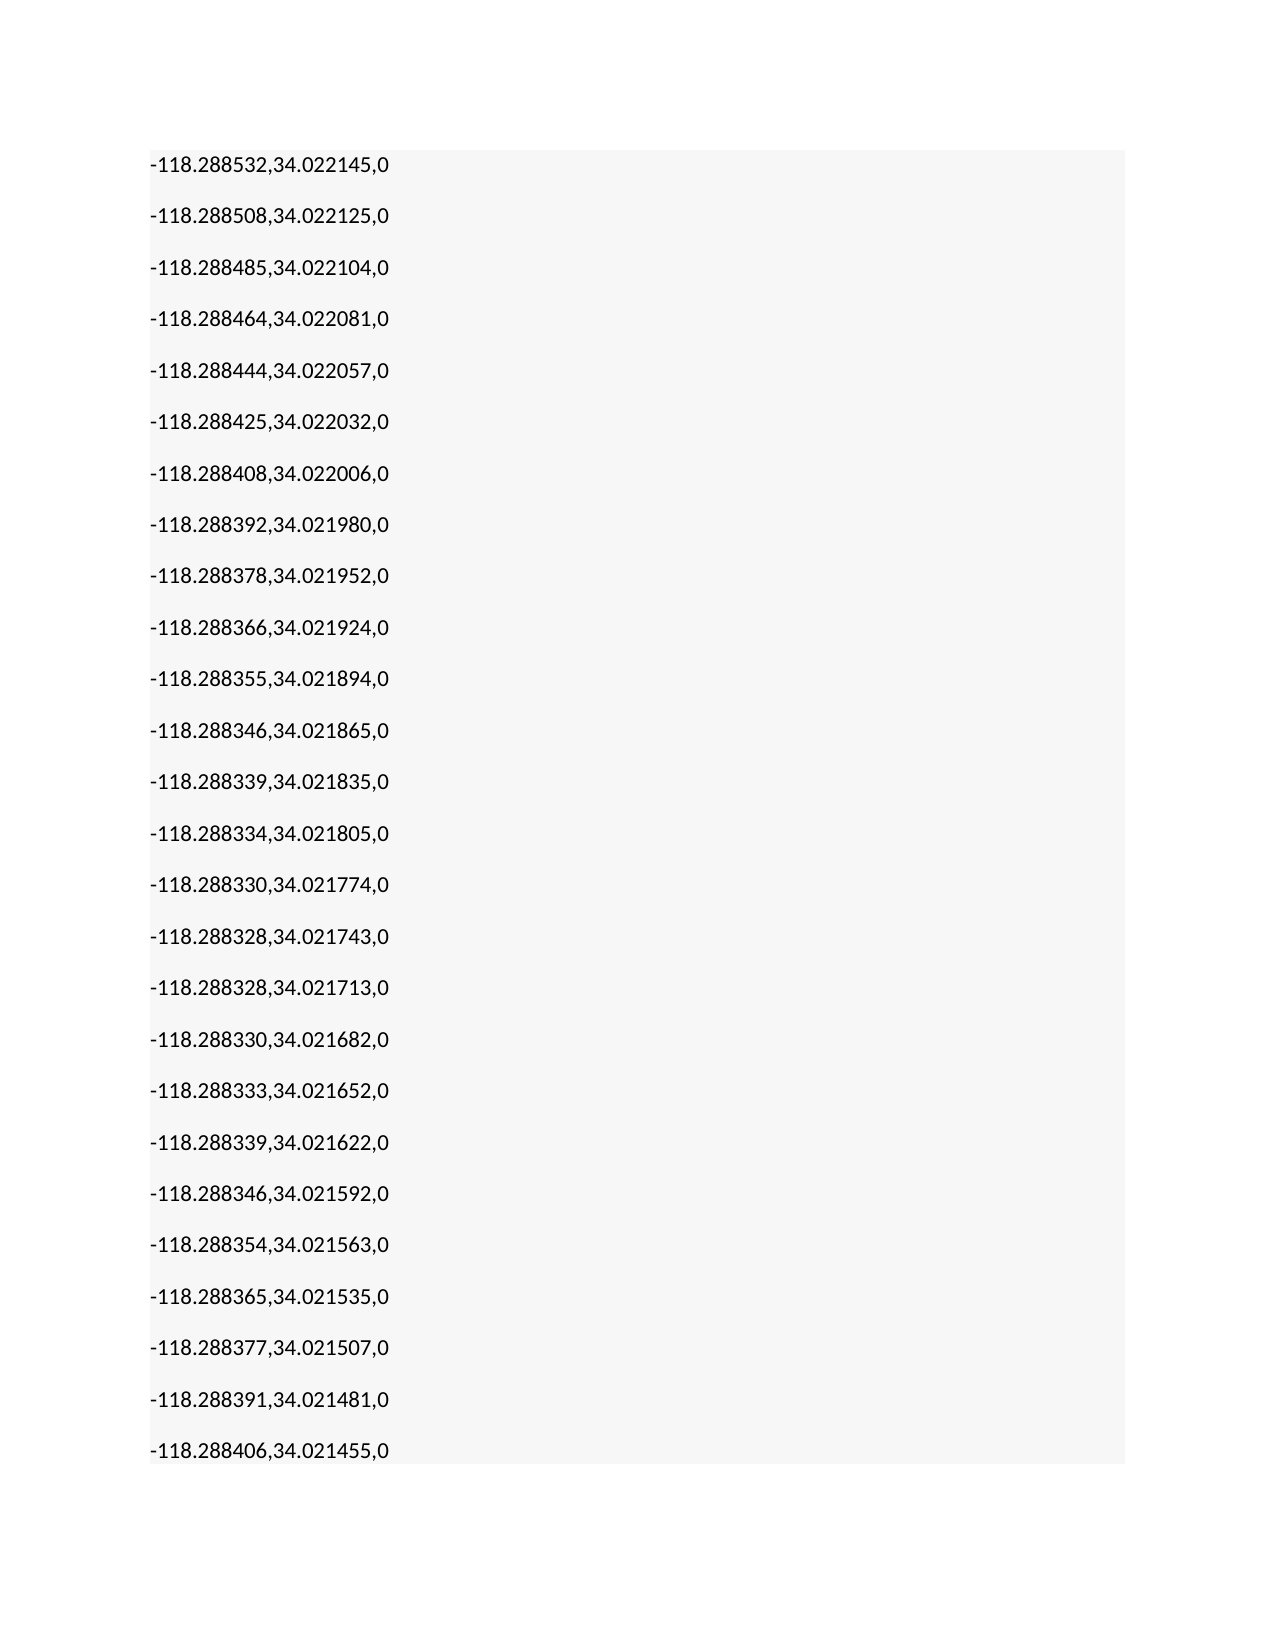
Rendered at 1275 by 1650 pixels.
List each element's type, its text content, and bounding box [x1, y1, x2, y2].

subtitle -118.288508,34.022125,0 [150, 201, 1125, 229]
subtitle -118.288464,34.022081,0 [150, 304, 1125, 332]
subtitle -118.288328,34.021713,0 [150, 973, 1125, 1001]
subtitle -118.288532,34.022145,0 [150, 150, 1125, 178]
subtitle -118.288425,34.022032,0 [150, 407, 1125, 435]
subtitle -118.288444,34.022057,0 [150, 356, 1125, 384]
subtitle -118.288339,34.021622,0 [150, 1128, 1125, 1156]
subtitle -118.288391,34.021481,0 [150, 1385, 1125, 1413]
subtitle -118.288354,34.021563,0 [150, 1231, 1125, 1259]
subtitle -118.288485,34.022104,0 [150, 253, 1125, 281]
subtitle -118.288330,34.021682,0 [150, 1025, 1125, 1053]
subtitle -118.288355,34.021894,0 [150, 664, 1125, 693]
subtitle -118.288334,34.021805,0 [150, 819, 1125, 847]
subtitle -118.288406,34.021455,0 [150, 1436, 1125, 1464]
subtitle -118.288346,34.021592,0 [150, 1179, 1125, 1207]
subtitle -118.288333,34.021652,0 [150, 1076, 1125, 1104]
subtitle -118.288365,34.021535,0 [150, 1282, 1125, 1310]
subtitle -118.288366,34.021924,0 [150, 613, 1125, 641]
subtitle -118.288339,34.021835,0 [150, 767, 1125, 796]
subtitle -118.288346,34.021865,0 [150, 716, 1125, 744]
subtitle -118.288408,34.022006,0 [150, 459, 1125, 487]
subtitle -118.288392,34.021980,0 [150, 510, 1125, 538]
subtitle -118.288378,34.021952,0 [150, 562, 1125, 590]
subtitle -118.288330,34.021774,0 [150, 870, 1125, 898]
subtitle -118.288328,34.021743,0 [150, 922, 1125, 950]
subtitle -118.288377,34.021507,0 [150, 1333, 1125, 1362]
